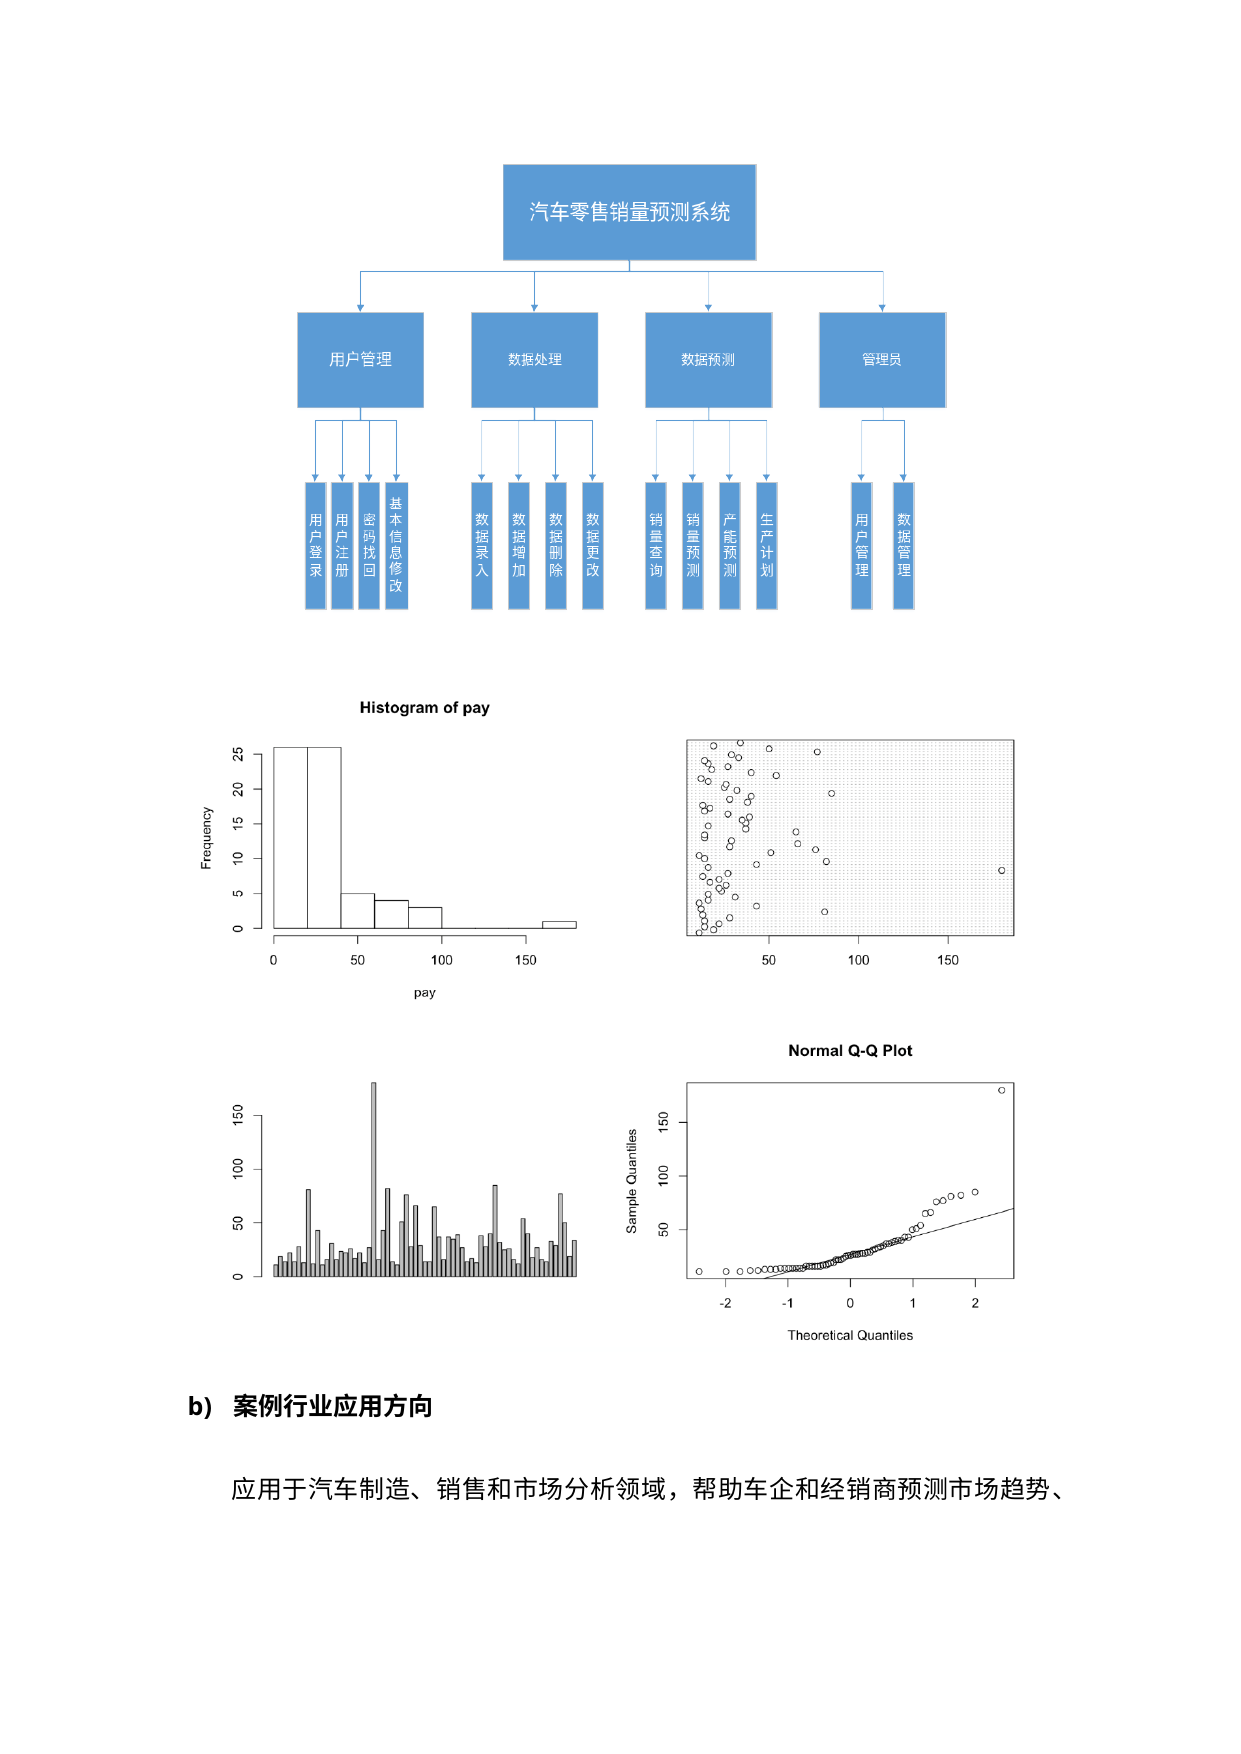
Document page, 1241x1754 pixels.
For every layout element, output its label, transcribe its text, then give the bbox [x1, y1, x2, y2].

list 案例行业应用方向 [187, 1372, 1053, 1437]
picture [198, 676, 1043, 1352]
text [187, 1455, 1053, 1520]
